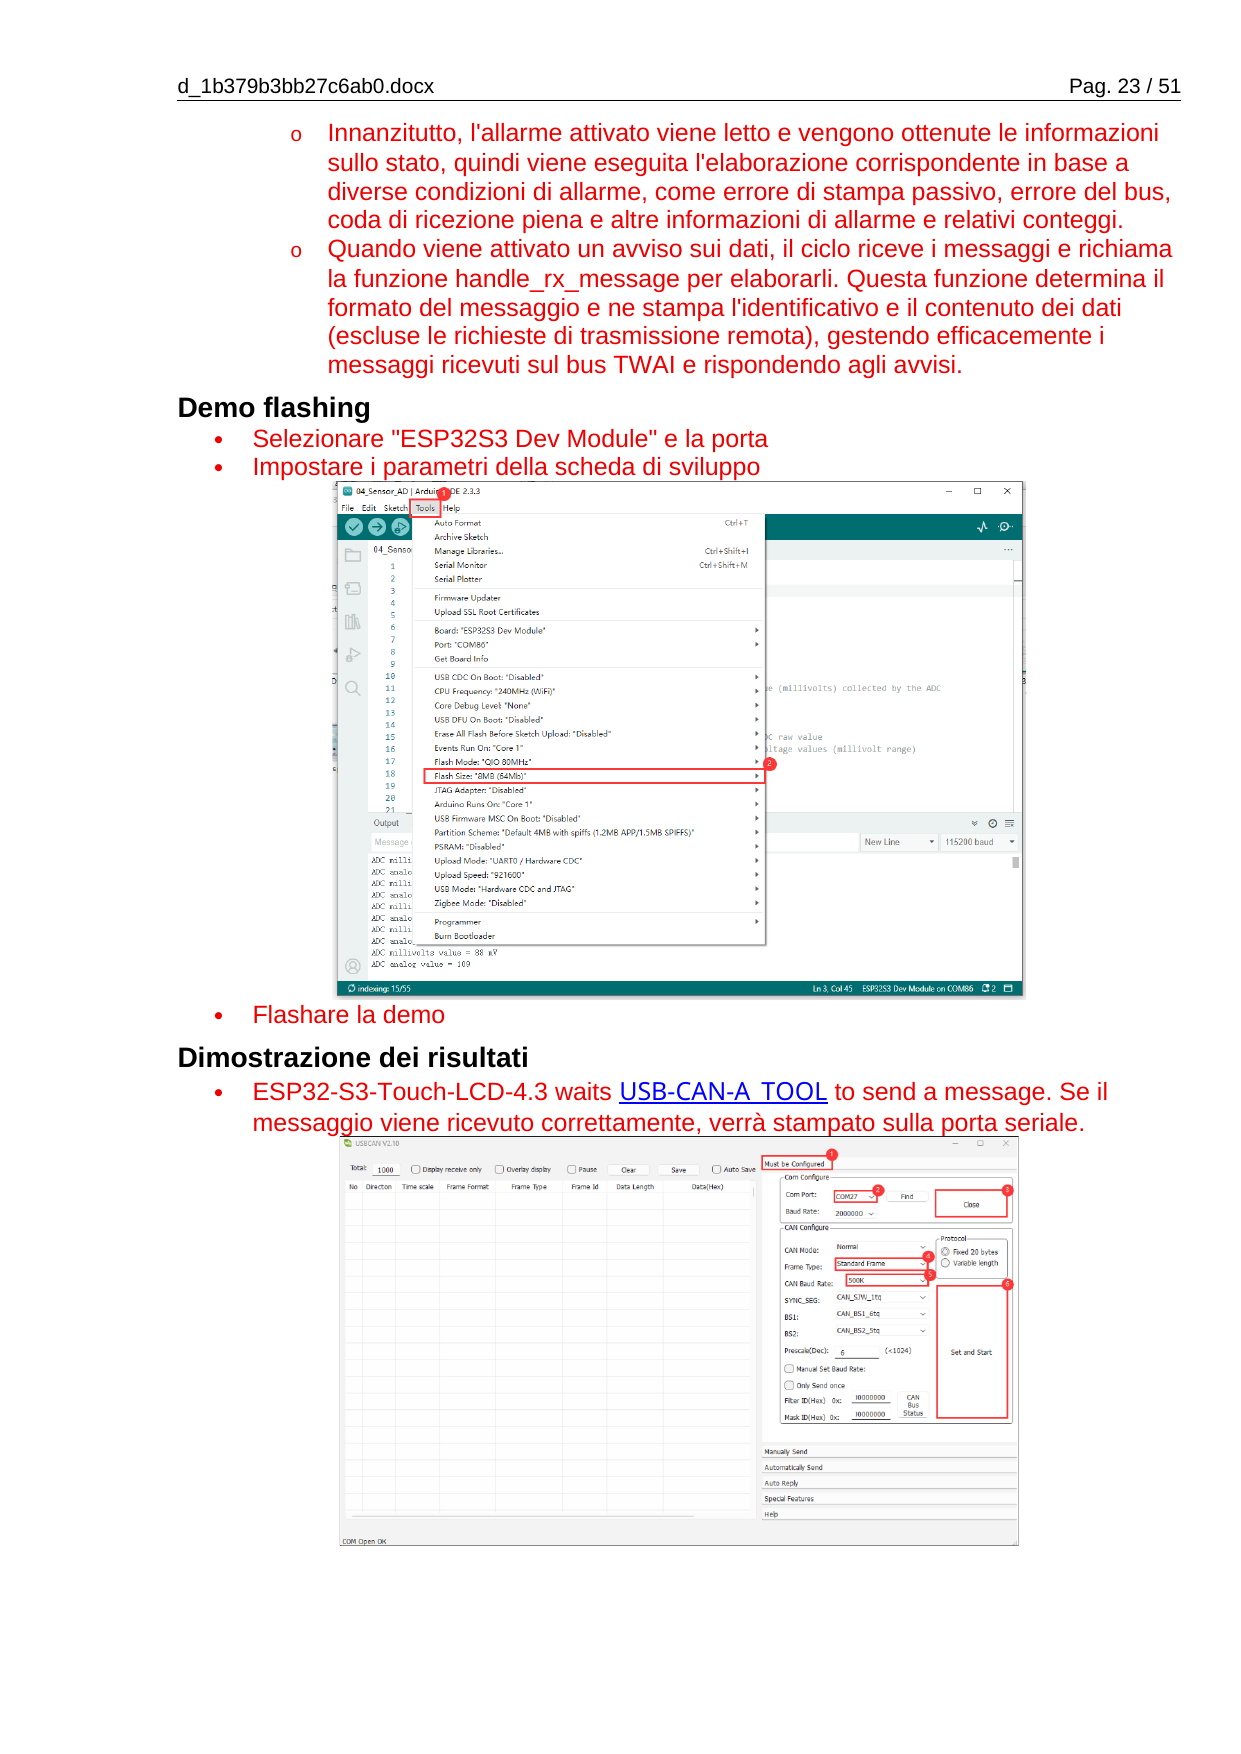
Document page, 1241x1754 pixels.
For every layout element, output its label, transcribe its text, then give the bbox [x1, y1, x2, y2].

subtitle Demo flashing [177, 391, 1181, 424]
text Impostare i parametri della scheda di sviluppo [215, 452, 1181, 481]
text Selezionare "ESP32S3 Dev Module" e la porta [215, 424, 1181, 452]
text ESP32-S3-Touch-LCD-4.3 waits USB-CAN-A_TOOL to send a message. Se il messaggio viene ricevuto correttamente, verrà stampato sulla porta seriale. [215, 1073, 1181, 1136]
subtitle Dimostrazione dei risultati [177, 1041, 1181, 1073]
picture [339, 1136, 1019, 1546]
picture [332, 481, 1027, 1000]
text Flashare la demo [215, 1000, 1181, 1028]
list Innanzitutto, l'allarme attivato viene letto e vengono ottenute le informazioni sullo stato, quindi viene eseguita l'elaborazione corrispondente in base a diverse condizioni di allarme, come errore di stampa passivo, errore del bus, coda di ricezione piena e altre informazioni di allarme e relativi conteggi. [290, 118, 1181, 234]
list Quando viene attivato un avviso sui dati, il ciclo riceve i messaggi e richiama la funzione handle_rx_message per elaborarli. Questa funzione determina il formato del messaggio e ne stampa l'identificativo e il contenuto dei dati (escluse le richieste di trasmissione remota), gestendo efficacemente i messaggi ricevuti sul bus TWAI e rispondendo agli avvisi. [290, 234, 1181, 379]
